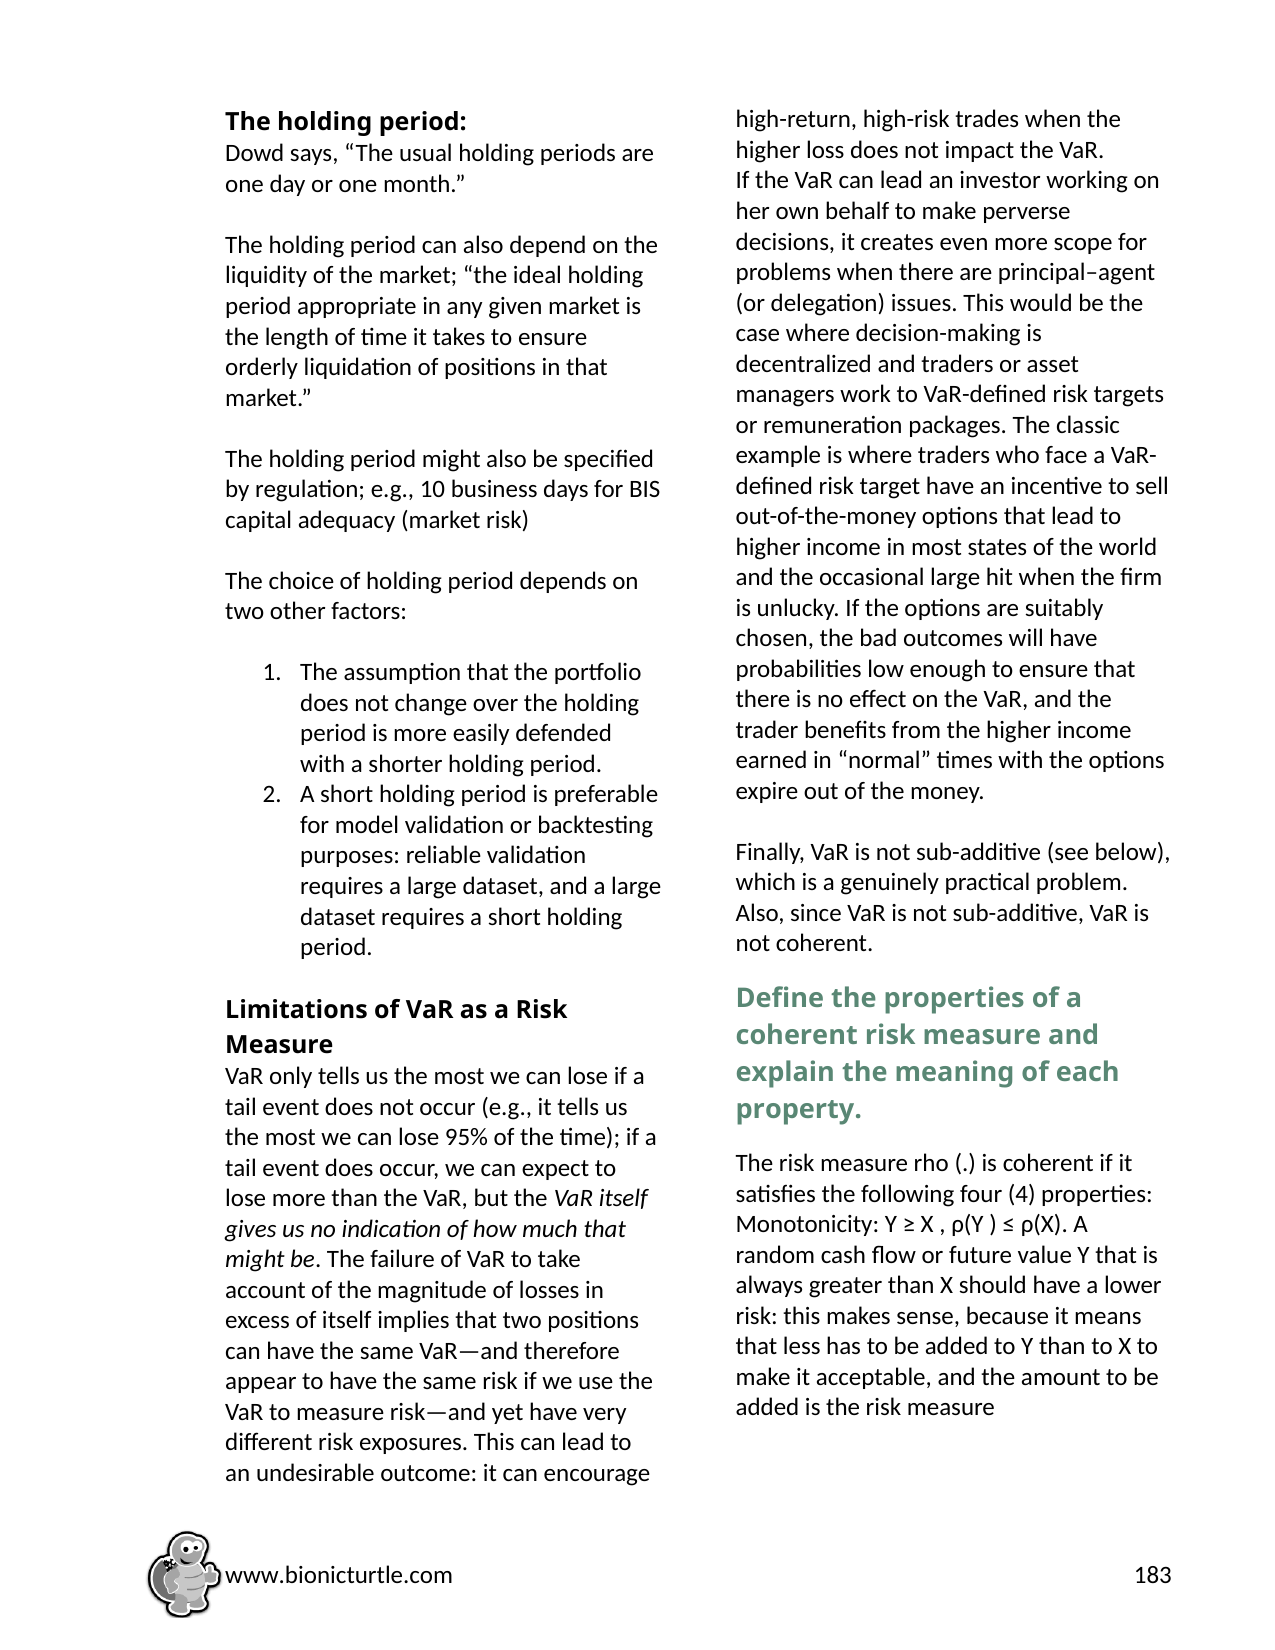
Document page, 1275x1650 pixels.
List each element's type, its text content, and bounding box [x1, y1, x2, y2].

text Dowd says “ usual holding periods are one day or one month” [225, 138, 662, 199]
subtitle Limitations of VaR as a Risk Measure [225, 992, 662, 1060]
text The holding period might also be specified by regulation; e.g., 10 business days for BIS capital adequacy (market risk) [225, 443, 662, 534]
text The choice of holding period depends on two other factors: [225, 565, 662, 626]
text If the VaR can lead an investor working on own behalf to make perverse decisions, it creates even more scope for problems when there are principal–agent (or delegation) issues. This would be the case where decision-making is decentralized and traders or asset managers work to VaR-defined risk targets or remuneration packages. The classic example is where traders who face a VaR-defined risk target have an incentive to sell out-of-the-money options that lead to higher income in most states of the world and the occasional large hit when the firm is unlucky. If the options are suitably chosen, the bad outcomes will have probabilities low enough to ensure that there is no effect on the VaR, and the trader benefits from the higher income earned in “normal” times with the options expire out of the money. [735, 164, 1172, 806]
list A short holding period is preferable for model validation or backtesting purposes: reliable validation requires a large dataset, and a large dataset requires a short holding period. [262, 778, 662, 962]
text The risk measure rho (.) is coherent if it satisfies the following four (4) properties: [735, 1147, 1172, 1208]
subtitle Define the properties of a coherent risk measure and explain the meaning of each property. [735, 979, 1172, 1126]
text The holding period can also depend on the liquidity of the market; “the ideal holding period appropriate in any given market is the length of time it takes to ensure orderly liquidation of positions in that market.” [225, 229, 662, 412]
list The assumption that the portfolio does not change over the holding period is more easily defended with a shorter holding period. [262, 656, 662, 778]
text Finally, VaR is not sub-additive (see below), which is a genuinely practical problem. Also, since VaR is not sub-additive, VaR is not coherent. [735, 836, 1172, 958]
text Monotonicity: Y ≥ X ρ(Y ) ≤ ρ(X). A random cash flow or future value Y that is always greater than X should have a lower risk: this makes sense, because it means that less has to be added to Y than to X to make it acceptable, and the amount to be added is the risk measure [735, 1208, 1172, 1422]
text VaR only tells us the most we can lose if a tail event does not occur (e.g., it tells us the most we can lose 95% of the time); if a tail event does occur, we can expect to lose more than the VaR, but the VaR itself gives us no indication of how much that might be. The failure of VaR to take account of the magnitude of losses in excess of itself implies that two positions can have the same VaR—and therefore appear to have the same risk if we use the VaR to measure risk—and yet have very different risk exposures. This can lead to an undesirable outcome: it can encourage high-return, high-risk trades when the higher loss does not impact the VaR. [225, 1060, 662, 1488]
subtitle holding period: [225, 103, 662, 138]
